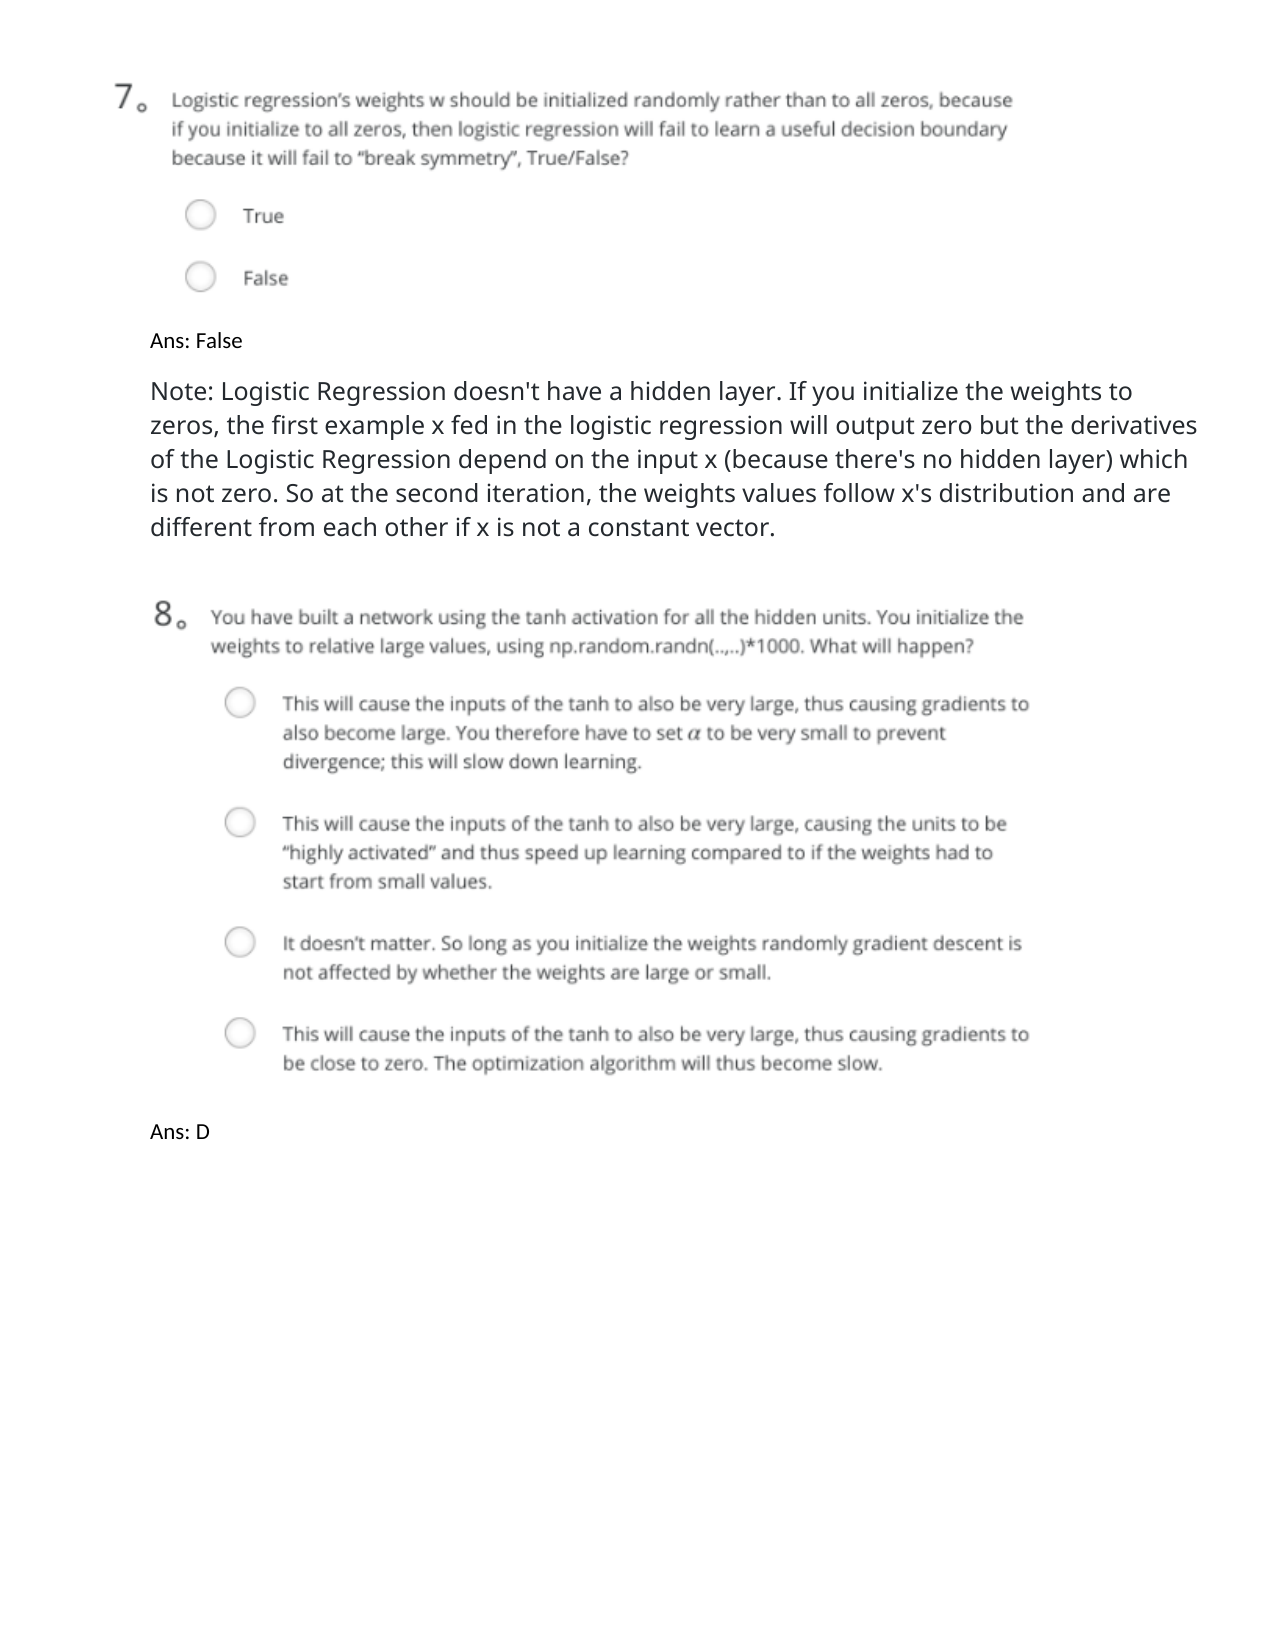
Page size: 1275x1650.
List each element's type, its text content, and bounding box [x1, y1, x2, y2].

picture [150, 590, 1058, 1099]
text Ans: False [75, 327, 1200, 355]
picture [112, 75, 1030, 308]
text Note: Logistic Regression doesn't have a hidden layer. If you initialize the weights to zeros, the first example x fed in the logistic regression will output zero but the derivatives of the Logistic Regression depend on the input x (because there's no hidden layer) which is not zero. So at the second iteration, the weights values follow x's distribution and are different from each other if x is not a constant vector. [150, 373, 1200, 544]
text Ans: D [75, 1117, 1200, 1145]
